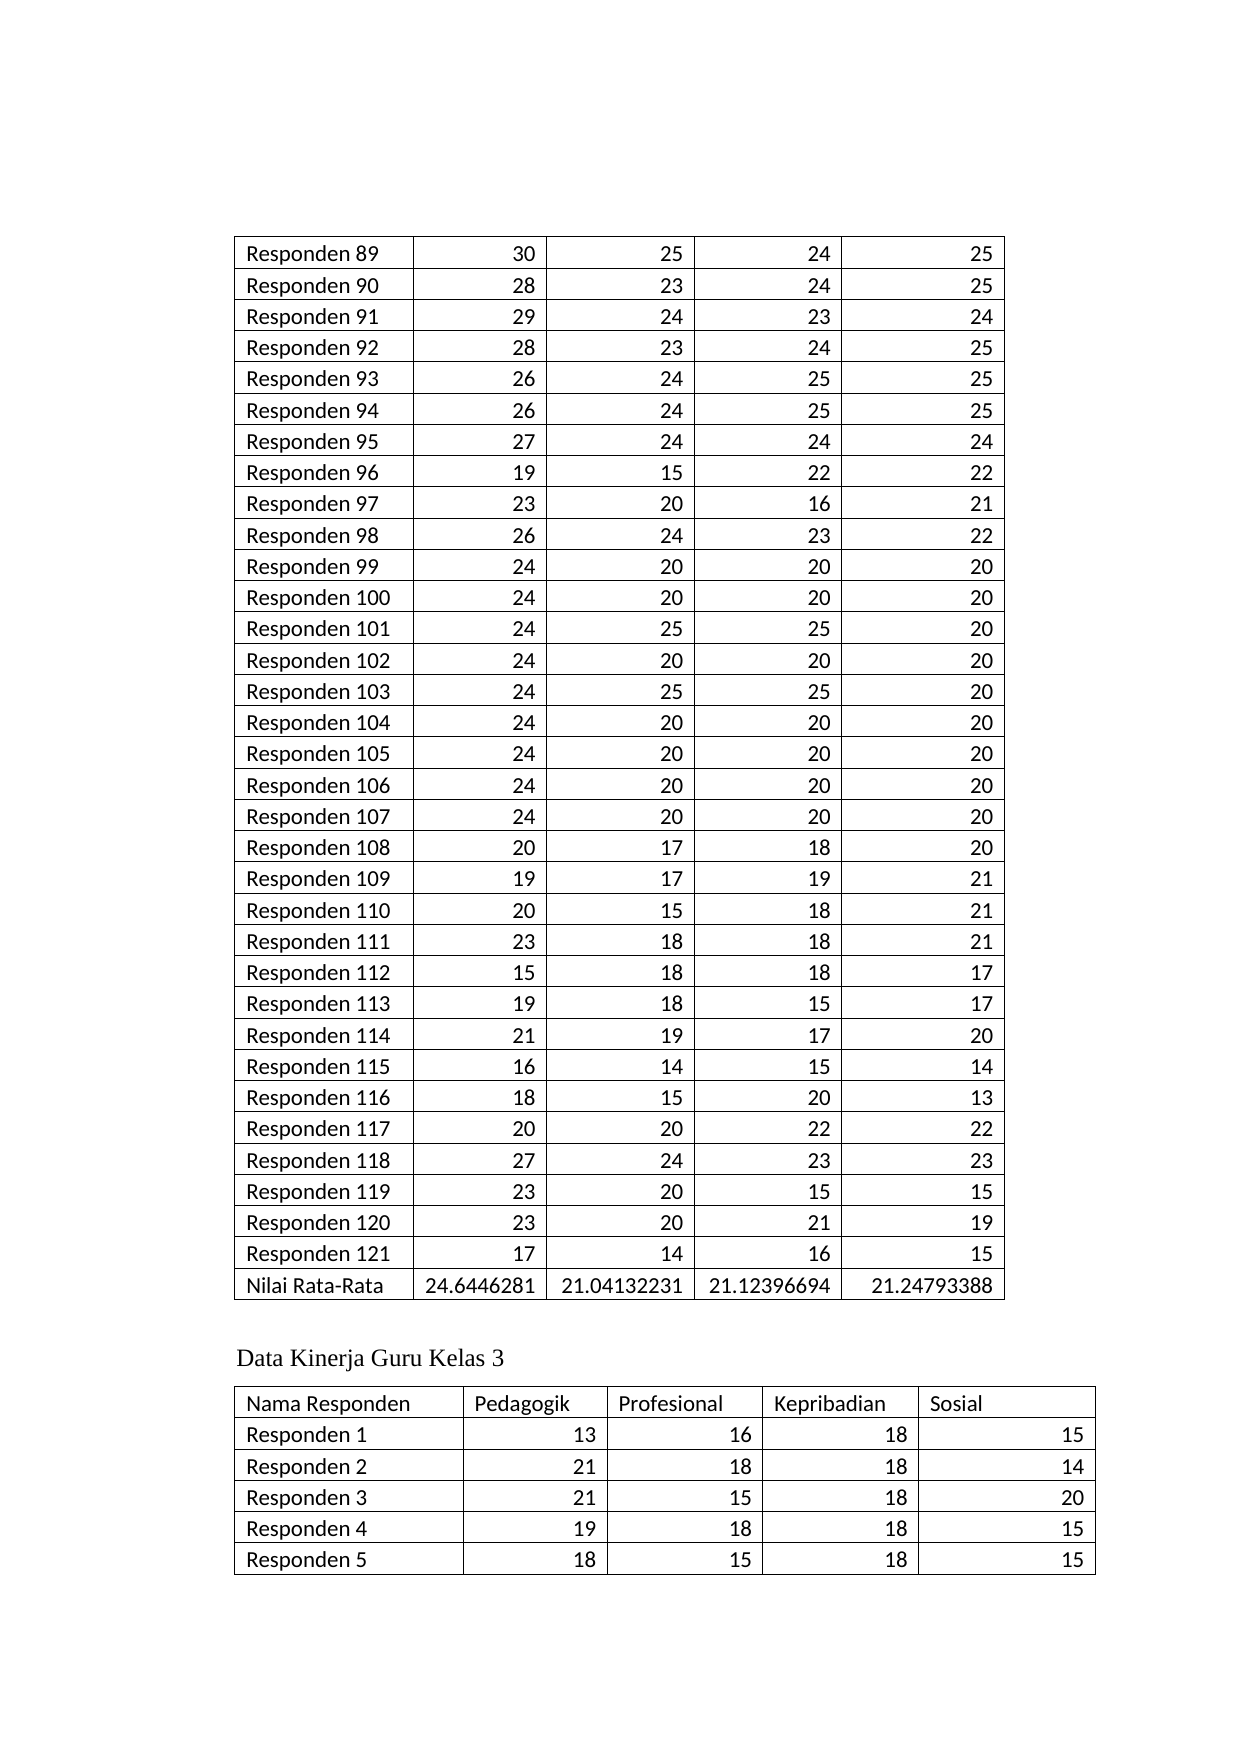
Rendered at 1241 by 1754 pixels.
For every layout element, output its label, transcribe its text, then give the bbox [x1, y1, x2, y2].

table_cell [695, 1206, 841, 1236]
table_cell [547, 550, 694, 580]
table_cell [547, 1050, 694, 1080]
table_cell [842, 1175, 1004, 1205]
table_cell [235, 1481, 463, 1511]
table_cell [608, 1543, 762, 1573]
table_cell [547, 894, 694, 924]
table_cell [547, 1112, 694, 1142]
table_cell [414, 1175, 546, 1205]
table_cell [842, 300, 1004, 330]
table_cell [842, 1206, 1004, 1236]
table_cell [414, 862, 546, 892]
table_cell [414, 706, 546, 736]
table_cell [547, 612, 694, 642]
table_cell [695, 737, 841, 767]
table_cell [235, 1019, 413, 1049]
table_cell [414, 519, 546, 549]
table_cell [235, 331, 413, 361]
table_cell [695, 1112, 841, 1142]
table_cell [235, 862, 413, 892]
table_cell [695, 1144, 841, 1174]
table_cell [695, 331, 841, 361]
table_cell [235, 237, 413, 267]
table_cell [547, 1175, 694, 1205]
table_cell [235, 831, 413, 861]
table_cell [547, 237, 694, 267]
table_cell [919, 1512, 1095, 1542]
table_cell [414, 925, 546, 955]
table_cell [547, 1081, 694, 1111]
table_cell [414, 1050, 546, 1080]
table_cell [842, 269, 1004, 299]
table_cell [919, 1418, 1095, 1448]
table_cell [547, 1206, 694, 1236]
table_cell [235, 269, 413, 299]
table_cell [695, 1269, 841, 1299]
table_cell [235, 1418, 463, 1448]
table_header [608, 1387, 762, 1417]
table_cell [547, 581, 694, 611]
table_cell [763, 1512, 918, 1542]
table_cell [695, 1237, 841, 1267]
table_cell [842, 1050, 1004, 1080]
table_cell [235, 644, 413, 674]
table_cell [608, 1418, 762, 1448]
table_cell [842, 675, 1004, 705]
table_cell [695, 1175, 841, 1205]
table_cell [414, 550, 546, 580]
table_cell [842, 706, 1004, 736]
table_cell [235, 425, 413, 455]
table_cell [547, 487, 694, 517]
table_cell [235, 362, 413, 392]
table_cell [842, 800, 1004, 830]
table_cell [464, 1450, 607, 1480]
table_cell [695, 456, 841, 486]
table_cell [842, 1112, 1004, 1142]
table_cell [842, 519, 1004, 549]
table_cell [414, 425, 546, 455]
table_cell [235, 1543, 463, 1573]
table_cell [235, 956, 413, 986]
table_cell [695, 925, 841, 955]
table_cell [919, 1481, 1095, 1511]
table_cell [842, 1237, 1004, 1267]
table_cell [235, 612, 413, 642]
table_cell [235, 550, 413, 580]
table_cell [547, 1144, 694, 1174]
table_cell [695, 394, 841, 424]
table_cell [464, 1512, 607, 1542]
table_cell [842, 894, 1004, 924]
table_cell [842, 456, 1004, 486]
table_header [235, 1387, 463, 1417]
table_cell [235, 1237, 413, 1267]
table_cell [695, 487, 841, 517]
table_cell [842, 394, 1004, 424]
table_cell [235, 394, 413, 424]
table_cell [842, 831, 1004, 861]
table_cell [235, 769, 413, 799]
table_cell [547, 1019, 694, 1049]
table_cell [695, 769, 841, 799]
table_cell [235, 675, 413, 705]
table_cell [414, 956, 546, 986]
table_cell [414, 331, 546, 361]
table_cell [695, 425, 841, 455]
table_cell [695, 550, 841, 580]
subtitle Data Kinerja Guru Kelas 3 [236, 1343, 929, 1372]
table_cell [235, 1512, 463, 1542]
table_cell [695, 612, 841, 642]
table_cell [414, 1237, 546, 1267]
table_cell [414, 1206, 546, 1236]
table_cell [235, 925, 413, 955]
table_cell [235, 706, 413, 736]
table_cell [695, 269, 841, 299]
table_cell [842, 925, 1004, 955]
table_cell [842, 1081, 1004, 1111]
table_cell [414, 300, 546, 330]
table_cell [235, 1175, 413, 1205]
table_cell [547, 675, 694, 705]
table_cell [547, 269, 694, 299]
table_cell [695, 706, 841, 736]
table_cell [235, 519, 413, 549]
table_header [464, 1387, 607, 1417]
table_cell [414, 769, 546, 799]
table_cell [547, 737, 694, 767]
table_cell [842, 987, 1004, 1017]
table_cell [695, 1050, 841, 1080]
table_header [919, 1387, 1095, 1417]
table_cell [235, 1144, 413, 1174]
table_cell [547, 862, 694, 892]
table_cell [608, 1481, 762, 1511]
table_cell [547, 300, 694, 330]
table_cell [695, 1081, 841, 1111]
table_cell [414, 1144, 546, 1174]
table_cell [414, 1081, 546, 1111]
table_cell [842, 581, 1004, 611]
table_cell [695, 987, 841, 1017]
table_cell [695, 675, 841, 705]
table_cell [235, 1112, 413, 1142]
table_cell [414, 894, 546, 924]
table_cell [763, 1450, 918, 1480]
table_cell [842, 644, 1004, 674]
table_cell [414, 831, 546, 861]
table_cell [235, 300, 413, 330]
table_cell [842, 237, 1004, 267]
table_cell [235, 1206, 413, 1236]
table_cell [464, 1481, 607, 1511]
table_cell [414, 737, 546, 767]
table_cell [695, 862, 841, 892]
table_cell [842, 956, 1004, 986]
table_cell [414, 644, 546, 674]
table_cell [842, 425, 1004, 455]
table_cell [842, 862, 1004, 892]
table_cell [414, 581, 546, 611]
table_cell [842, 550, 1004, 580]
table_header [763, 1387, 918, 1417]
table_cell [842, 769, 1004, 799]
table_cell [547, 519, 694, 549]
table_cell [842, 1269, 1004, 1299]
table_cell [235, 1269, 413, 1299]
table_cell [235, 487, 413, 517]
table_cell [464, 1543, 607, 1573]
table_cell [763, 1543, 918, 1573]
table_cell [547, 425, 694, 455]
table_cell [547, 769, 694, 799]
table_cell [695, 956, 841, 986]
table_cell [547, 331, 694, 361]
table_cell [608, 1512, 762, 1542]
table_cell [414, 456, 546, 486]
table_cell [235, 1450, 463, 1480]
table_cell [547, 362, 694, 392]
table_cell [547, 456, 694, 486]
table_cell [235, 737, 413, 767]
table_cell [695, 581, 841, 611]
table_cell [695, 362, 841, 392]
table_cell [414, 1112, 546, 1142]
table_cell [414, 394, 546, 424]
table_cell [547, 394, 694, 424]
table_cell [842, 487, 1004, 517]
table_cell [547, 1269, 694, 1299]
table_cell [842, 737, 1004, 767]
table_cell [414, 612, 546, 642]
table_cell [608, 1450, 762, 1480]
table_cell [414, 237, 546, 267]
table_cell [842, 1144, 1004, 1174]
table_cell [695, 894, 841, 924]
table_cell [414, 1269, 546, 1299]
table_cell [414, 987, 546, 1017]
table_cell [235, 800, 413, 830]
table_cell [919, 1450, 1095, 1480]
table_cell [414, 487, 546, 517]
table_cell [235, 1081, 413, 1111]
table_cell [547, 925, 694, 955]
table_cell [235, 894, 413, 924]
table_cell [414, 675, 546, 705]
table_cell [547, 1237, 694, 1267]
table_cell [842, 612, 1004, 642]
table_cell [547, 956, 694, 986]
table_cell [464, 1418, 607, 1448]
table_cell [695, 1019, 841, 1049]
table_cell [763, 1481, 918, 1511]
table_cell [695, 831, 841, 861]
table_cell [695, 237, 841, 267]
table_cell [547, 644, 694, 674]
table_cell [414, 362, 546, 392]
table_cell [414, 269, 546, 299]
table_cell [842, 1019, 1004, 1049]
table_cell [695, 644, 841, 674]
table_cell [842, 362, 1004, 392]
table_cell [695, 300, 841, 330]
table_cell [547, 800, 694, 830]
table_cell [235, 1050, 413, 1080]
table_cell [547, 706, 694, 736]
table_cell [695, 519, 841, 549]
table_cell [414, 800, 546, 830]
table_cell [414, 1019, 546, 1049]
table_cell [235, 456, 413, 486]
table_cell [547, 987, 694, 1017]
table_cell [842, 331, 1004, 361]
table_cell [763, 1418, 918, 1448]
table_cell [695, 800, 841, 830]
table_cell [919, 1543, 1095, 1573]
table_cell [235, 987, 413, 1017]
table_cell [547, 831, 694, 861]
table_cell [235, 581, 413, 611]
